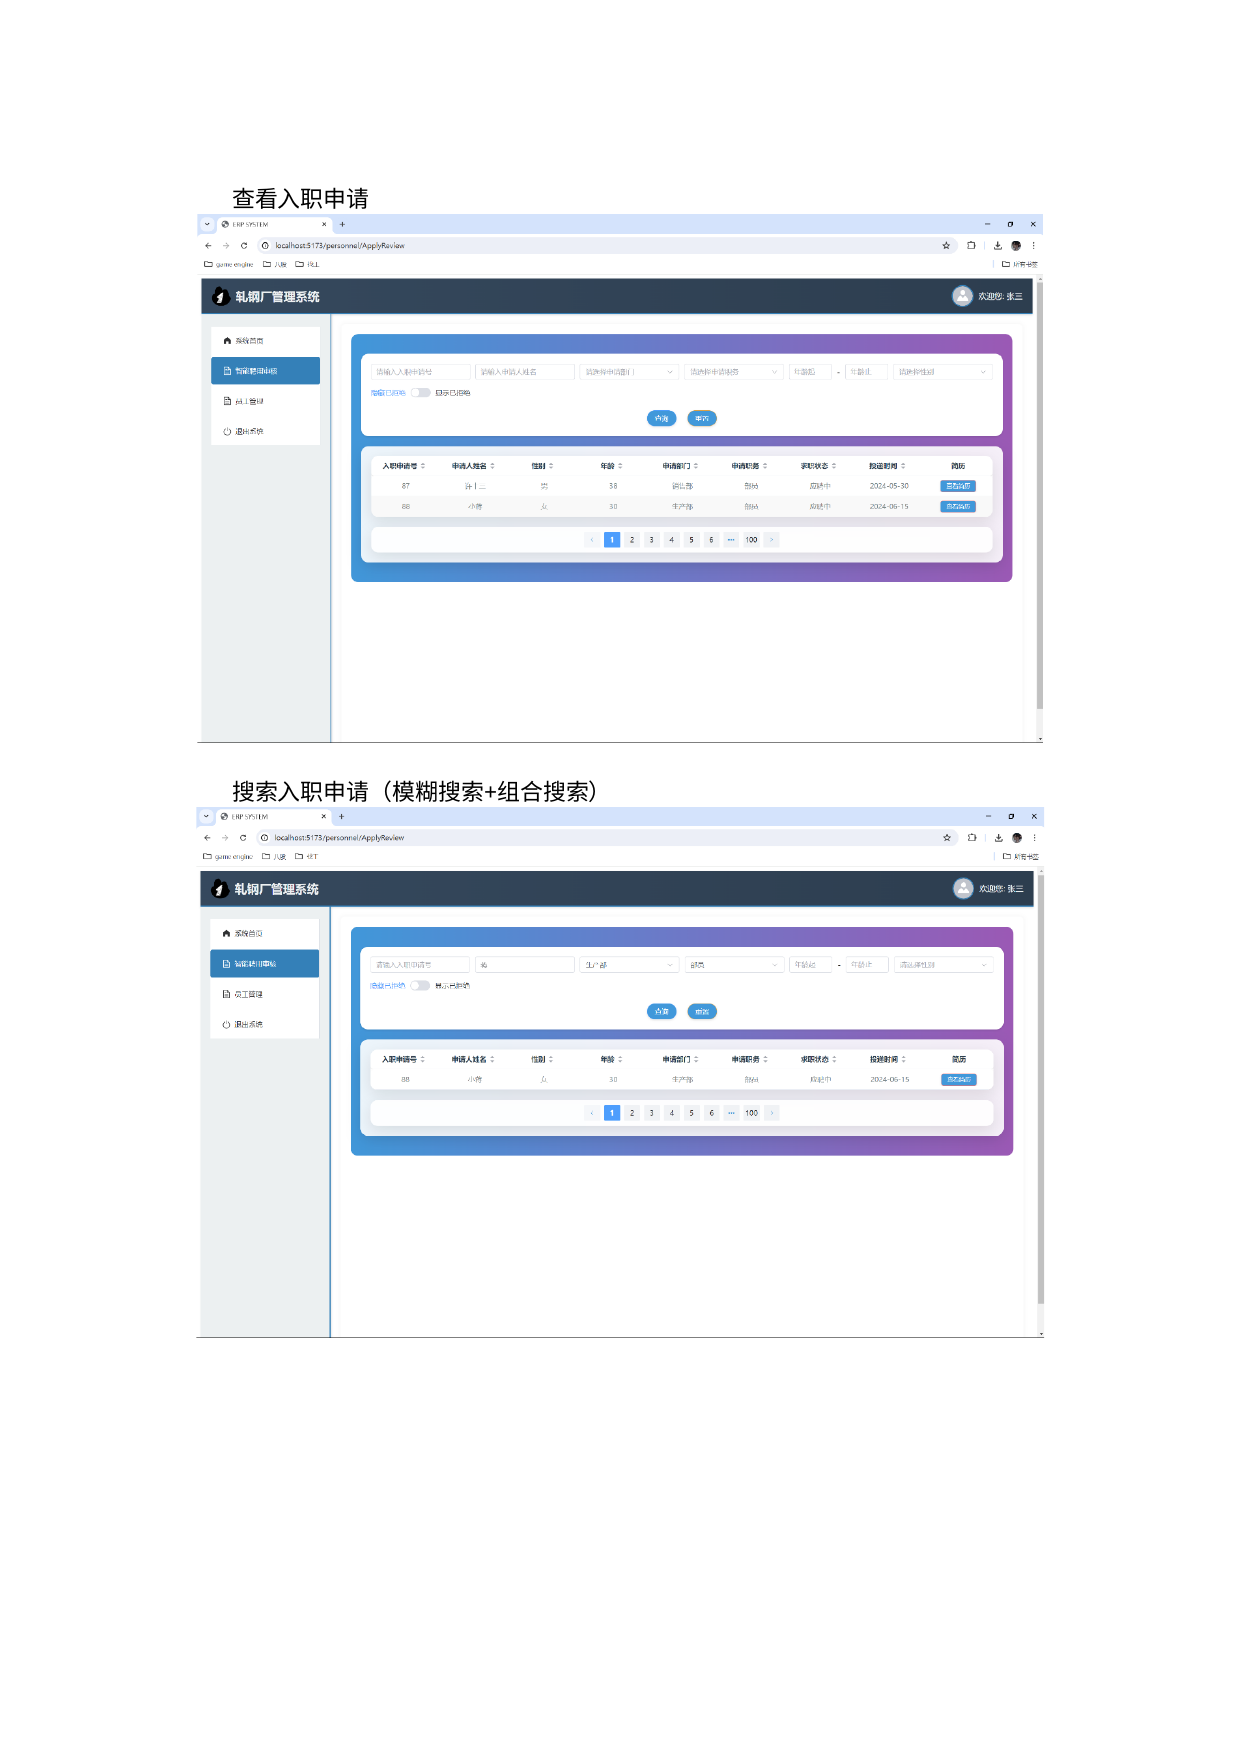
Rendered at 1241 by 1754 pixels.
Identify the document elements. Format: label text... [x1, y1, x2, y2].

picture [196, 807, 1045, 1338]
list 搜索入职申请（模糊搜索+组合搜索） [232, 774, 1053, 807]
picture [197, 214, 1043, 743]
list 查看入职申请 [232, 181, 1053, 214]
